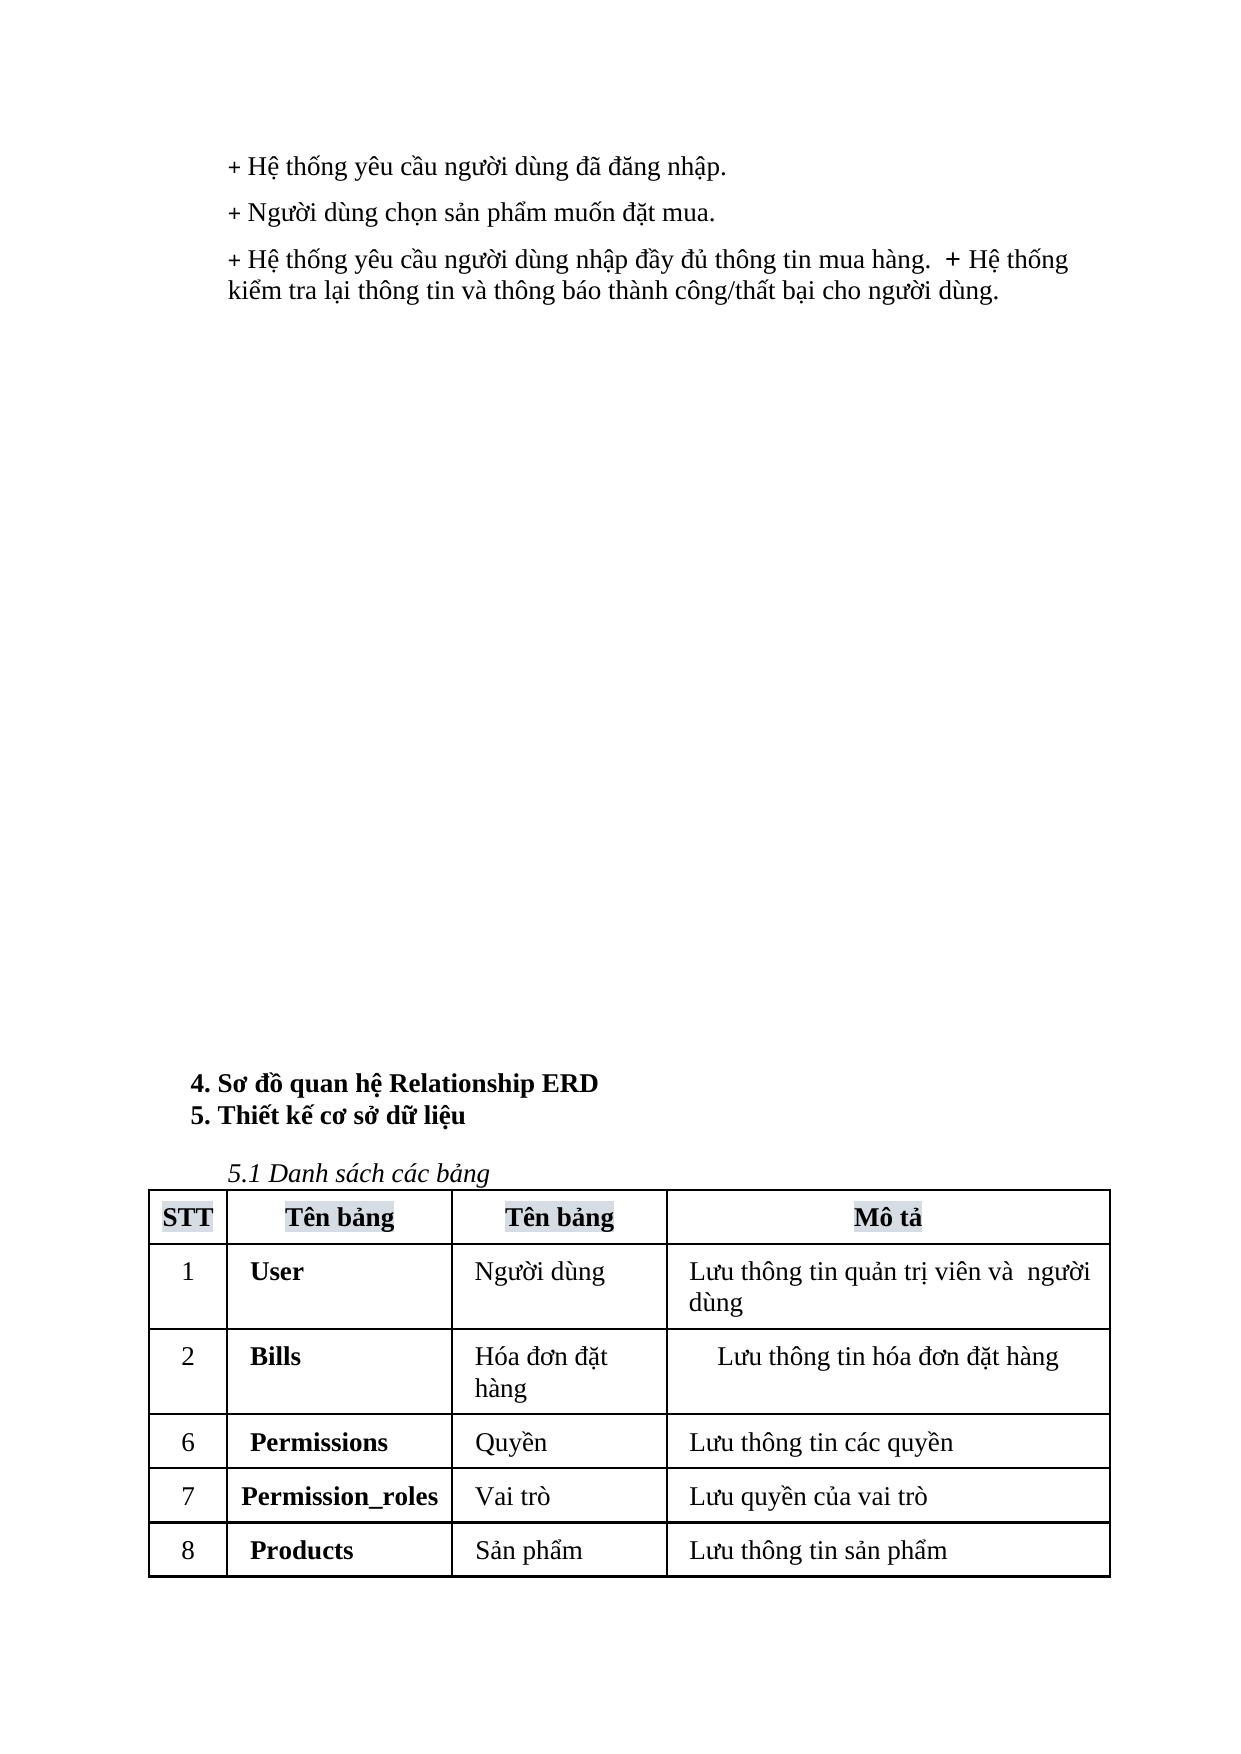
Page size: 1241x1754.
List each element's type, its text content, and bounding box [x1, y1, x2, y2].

table_cell Lưu thông tin sản phẩm [668, 1524, 1109, 1575]
table_cell User [228, 1245, 451, 1328]
table_cell Người dùng [453, 1245, 666, 1328]
table_cell Bills [228, 1330, 451, 1413]
text + Người dùng chọn sản phẩm muốn đặt mua. [228, 196, 1090, 228]
text 5. Thiết kế cơ sở dữ liệu [190, 1099, 1090, 1130]
text + Hệ thống yêu cầu người dùng đã đăng nhập. [228, 150, 1090, 181]
table_header STT [150, 1191, 226, 1243]
table_cell Hóa đơn đặt hàng [453, 1330, 666, 1413]
table_cell 8 [150, 1524, 226, 1575]
table_header Tên bảng [453, 1191, 666, 1243]
table_cell Permissions [228, 1415, 451, 1467]
table_cell Vai trò [453, 1469, 666, 1521]
table_cell Lưu thông tin hóa đơn đặt hàng [668, 1330, 1109, 1413]
table_header Tên bảng [228, 1191, 451, 1243]
table_cell Lưu thông tin các quyền [668, 1415, 1109, 1467]
table_cell Permission_roles [228, 1469, 451, 1521]
table_cell Quyền [453, 1415, 666, 1467]
table_cell Sản phẩm [453, 1524, 666, 1575]
table_cell 6 [150, 1415, 226, 1467]
table_cell 2 [150, 1330, 226, 1413]
table_cell Lưu quyền của vai trò [668, 1469, 1109, 1521]
text 5.1 Danh sách các bảng [228, 1158, 1090, 1189]
text + Hệ thống yêu cầu người dùng nhập đầy đủ thông tin mua hàng. + Hệ thống kiểm tra lại thông tin và thông báo thành công/thất bại cho người dùng. [228, 243, 1074, 305]
text 4. Sơ đồ quan hệ Relationship ERD [190, 1068, 1090, 1099]
table_cell Products [228, 1524, 451, 1575]
table_cell Lưu thông tin quản trị viên và người dùng [668, 1245, 1109, 1328]
table_cell 1 [150, 1245, 226, 1328]
table_cell 7 [150, 1469, 226, 1521]
table_header Mô tả [668, 1191, 1109, 1243]
